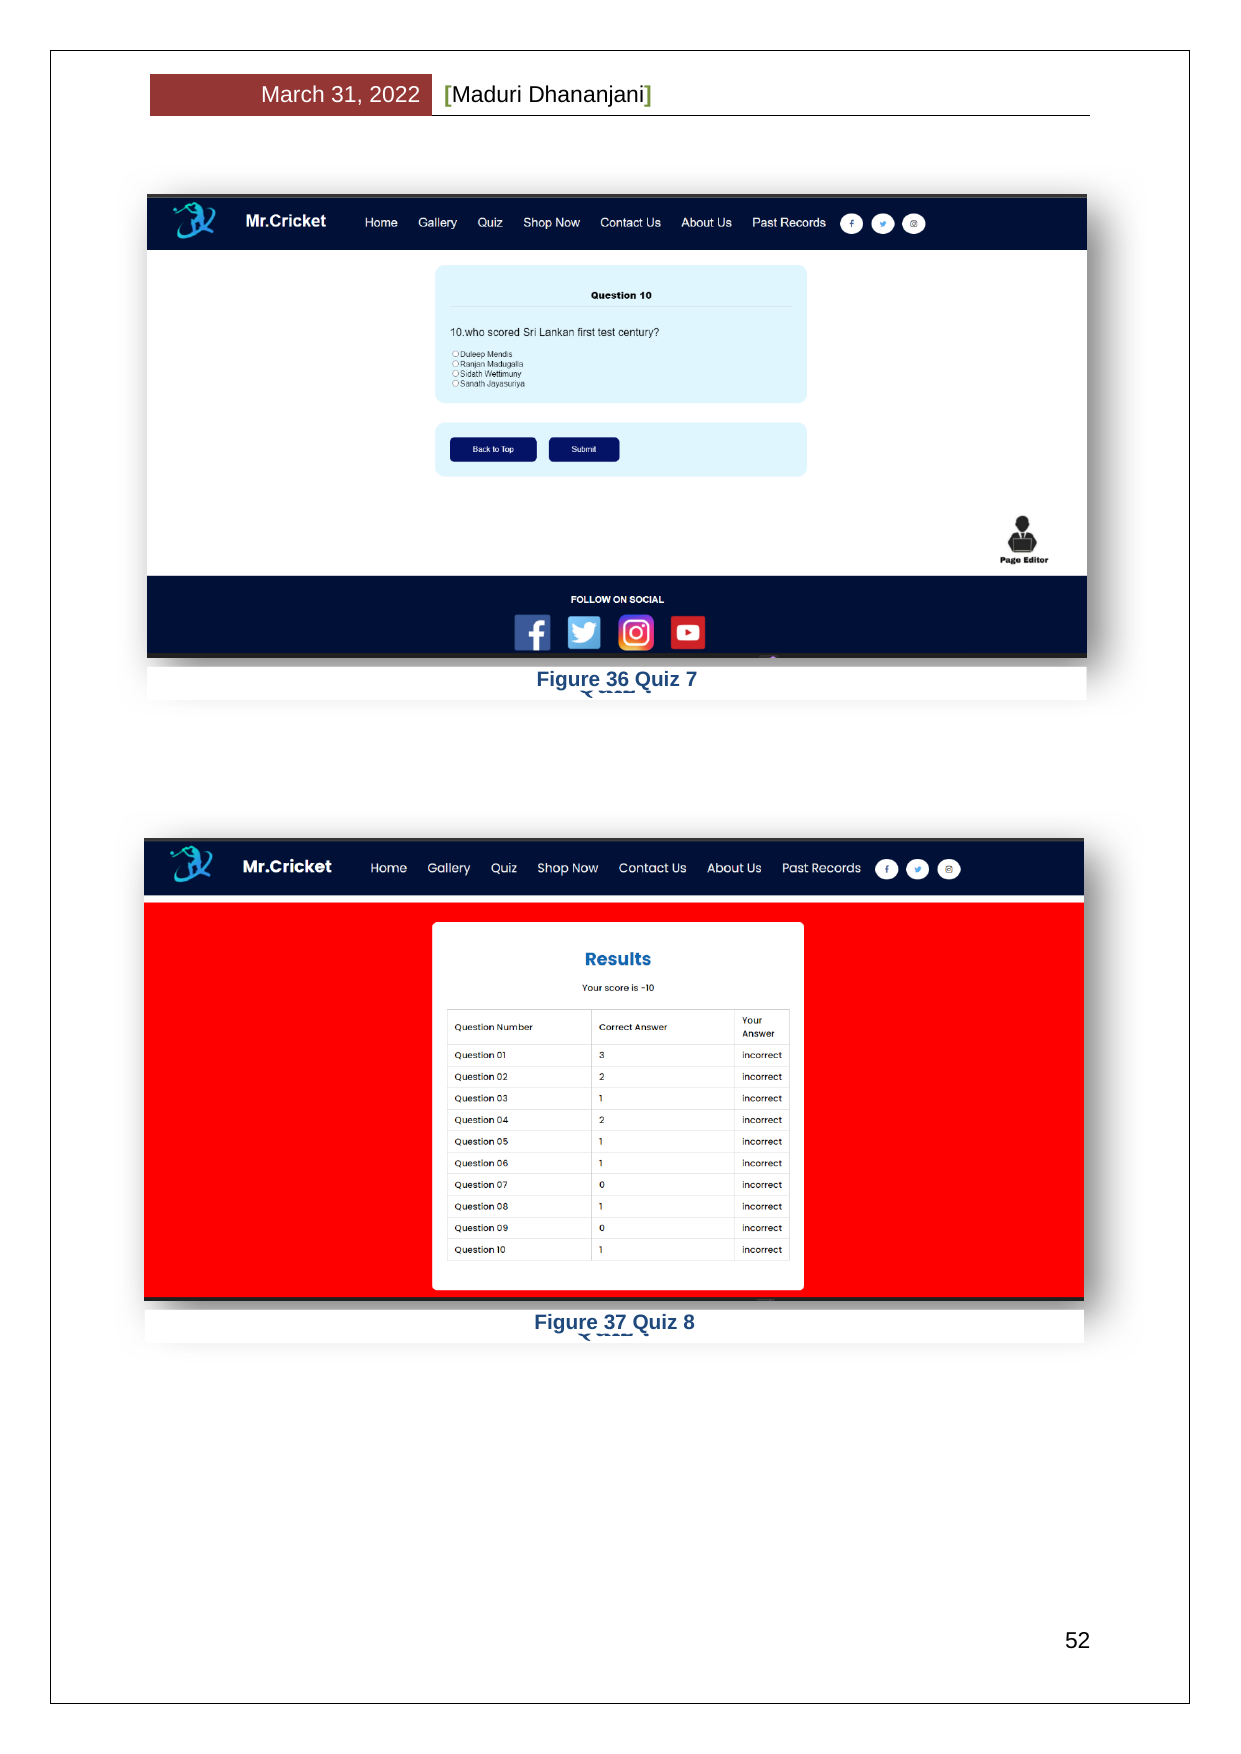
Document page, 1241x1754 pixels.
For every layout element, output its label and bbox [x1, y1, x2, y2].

picture [144, 838, 1084, 1301]
picture [147, 194, 1087, 658]
